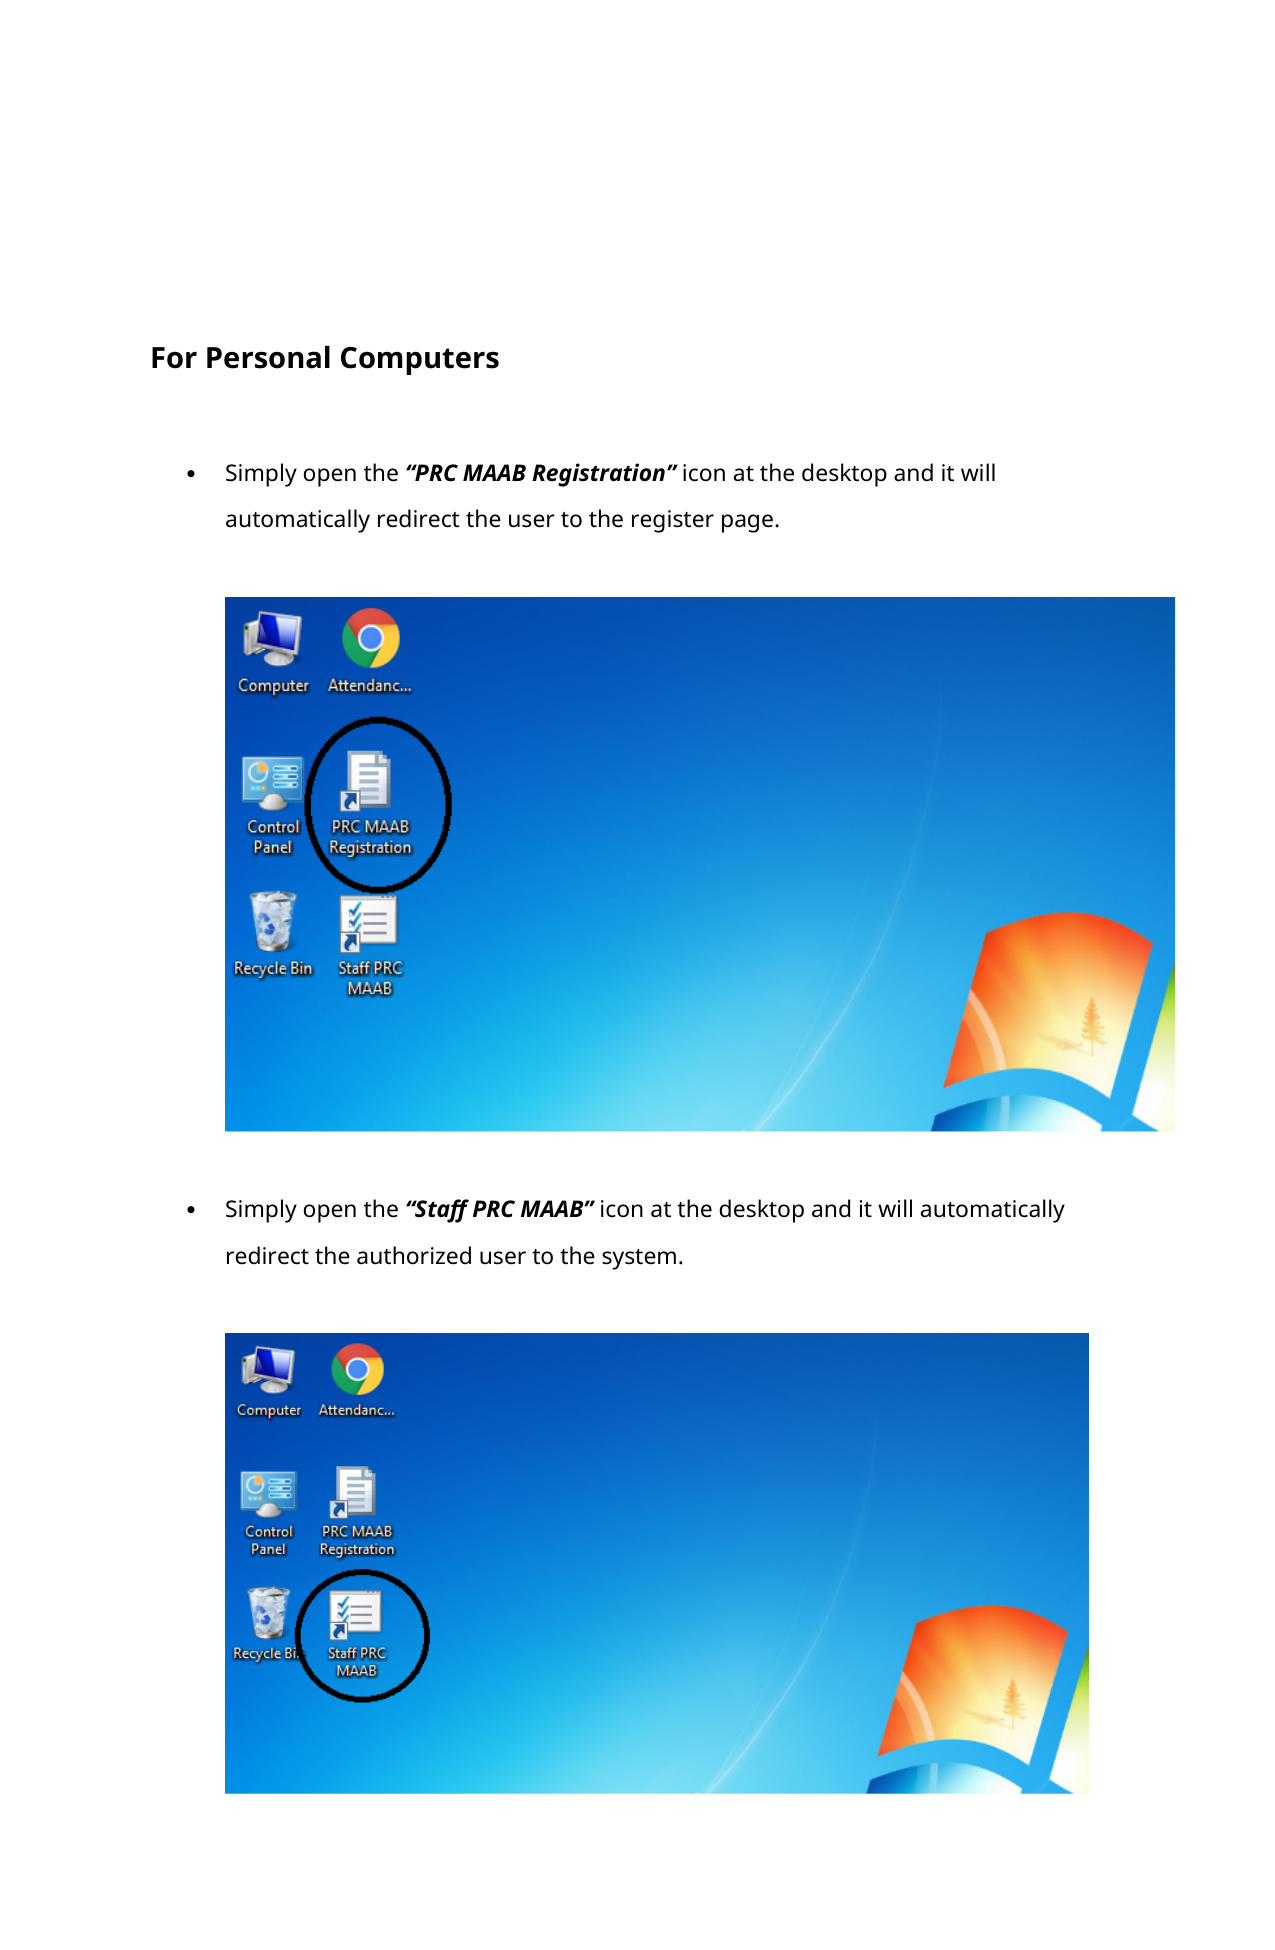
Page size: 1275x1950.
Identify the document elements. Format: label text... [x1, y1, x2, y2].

list Simply open the “Staff PRC MAAB” icon at the desktop and it will automatically redirect the authorized user to the system. [187, 1193, 1125, 1271]
picture [225, 597, 1176, 1133]
list Simply open the “PRC MAAB Registration” icon at the desktop and it will automatically redirect the user to the register page. [187, 456, 1125, 534]
text For Personal Computers [150, 337, 1125, 377]
picture [225, 1333, 1089, 1795]
